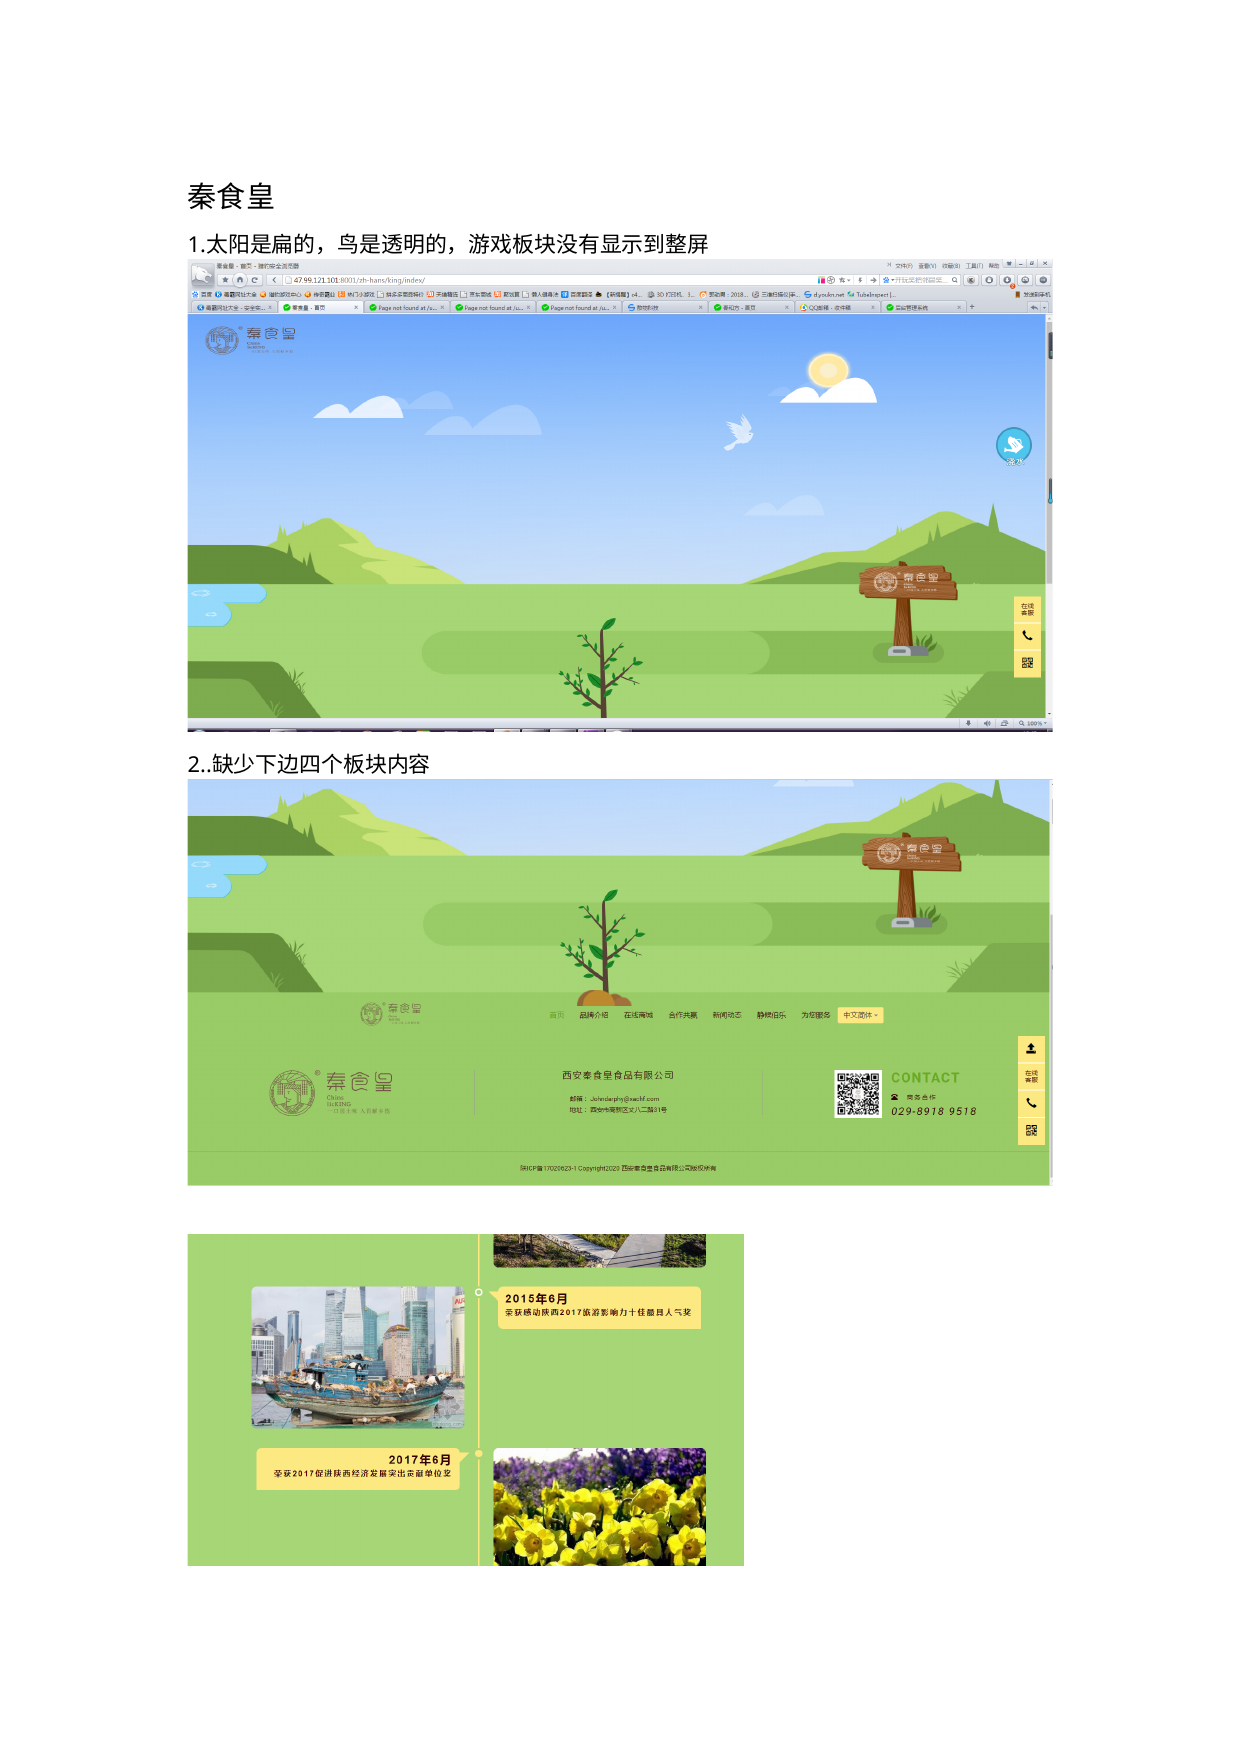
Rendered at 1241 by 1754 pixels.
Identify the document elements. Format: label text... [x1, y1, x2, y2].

text 秦食皇 [187, 162, 1053, 227]
picture [187, 1234, 744, 1566]
text 2..缺少下边四个板块内容 [187, 747, 1053, 779]
text 1.太阳是扁的，鸟是透明的，游戏板块没有显示到整屏 [187, 227, 1053, 259]
picture [187, 779, 1053, 1186]
picture [187, 259, 1053, 732]
